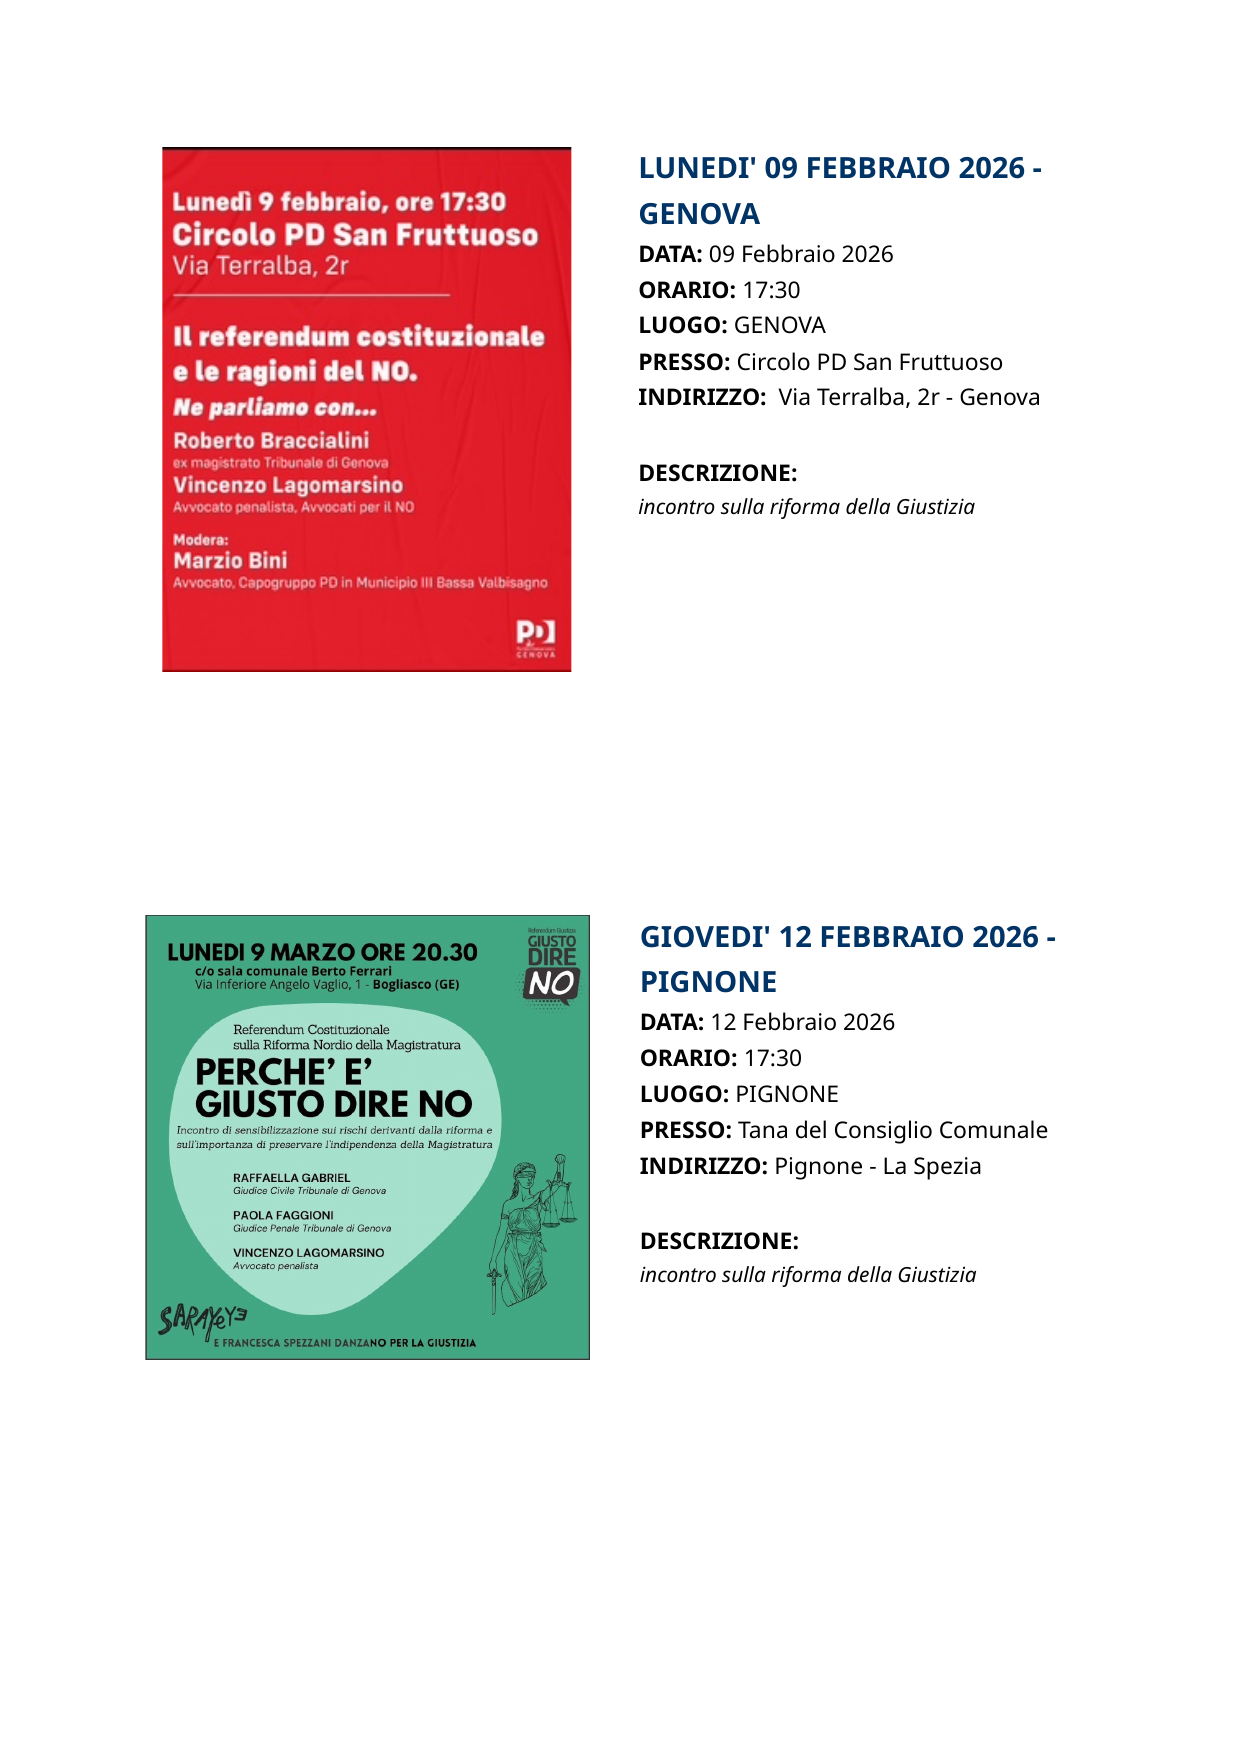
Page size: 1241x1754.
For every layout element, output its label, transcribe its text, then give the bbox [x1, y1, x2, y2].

picture [162, 147, 572, 672]
table_header GIOVEDI' 12 FEBBRAIO 2026 - PIGNONE DATA: 12 Febbraio 2026 ORARIO: 17:30 LUOGO: PIGNONE PRESSO: Tana del Consiglio Comunale INDIRIZZO: Pignone - La Spezia DESCRIZIONE: incontro sulla riforma della Giustizia [628, 916, 1133, 1381]
table_header LUNEDI' 09 FEBBRAIO 2026 - GENOVA DATA: 09 Febbraio 2026 ORARIO: 17:30 LUOGO: GENOVA PRESSO: Circolo PD San Fruttuoso INDIRIZZO: Via Terralba, 2r - Genova DESCRIZIONE: incontro sulla riforma della Giustizia [627, 148, 1133, 692]
table_header [107, 148, 627, 692]
picture [145, 915, 590, 1360]
table_header [107, 916, 628, 1381]
